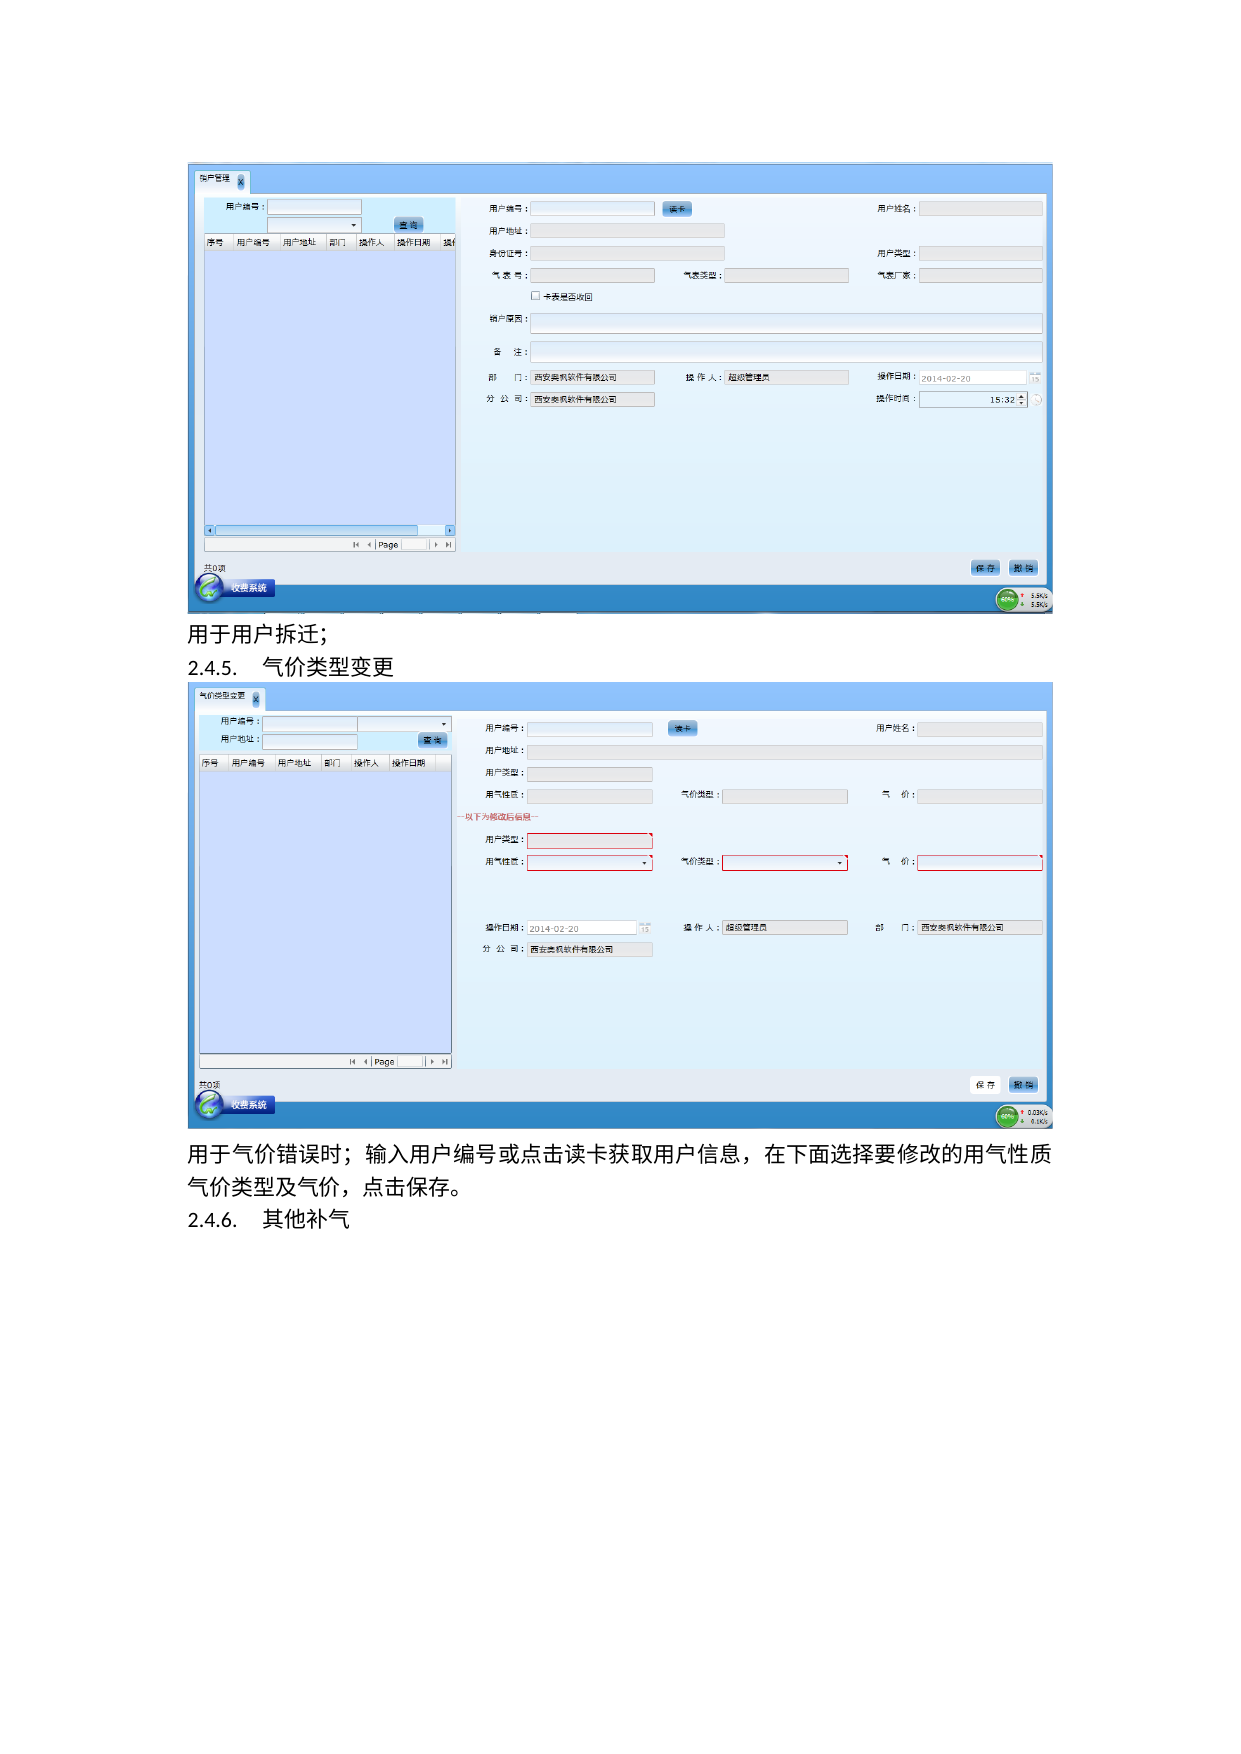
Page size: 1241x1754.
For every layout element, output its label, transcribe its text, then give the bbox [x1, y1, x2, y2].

picture [187, 682, 1053, 1129]
list 气价类型变更 [187, 649, 1053, 682]
picture [187, 162, 1053, 614]
text 用于用户拆迁； [187, 617, 1053, 649]
text 用于气价错误时；输入用户编号或点击读卡获取用户信息，在下面选择要修改的用气性质、气价类型及气价，点击保存。 [187, 1137, 1053, 1202]
list 其他补气 [187, 1202, 1053, 1234]
